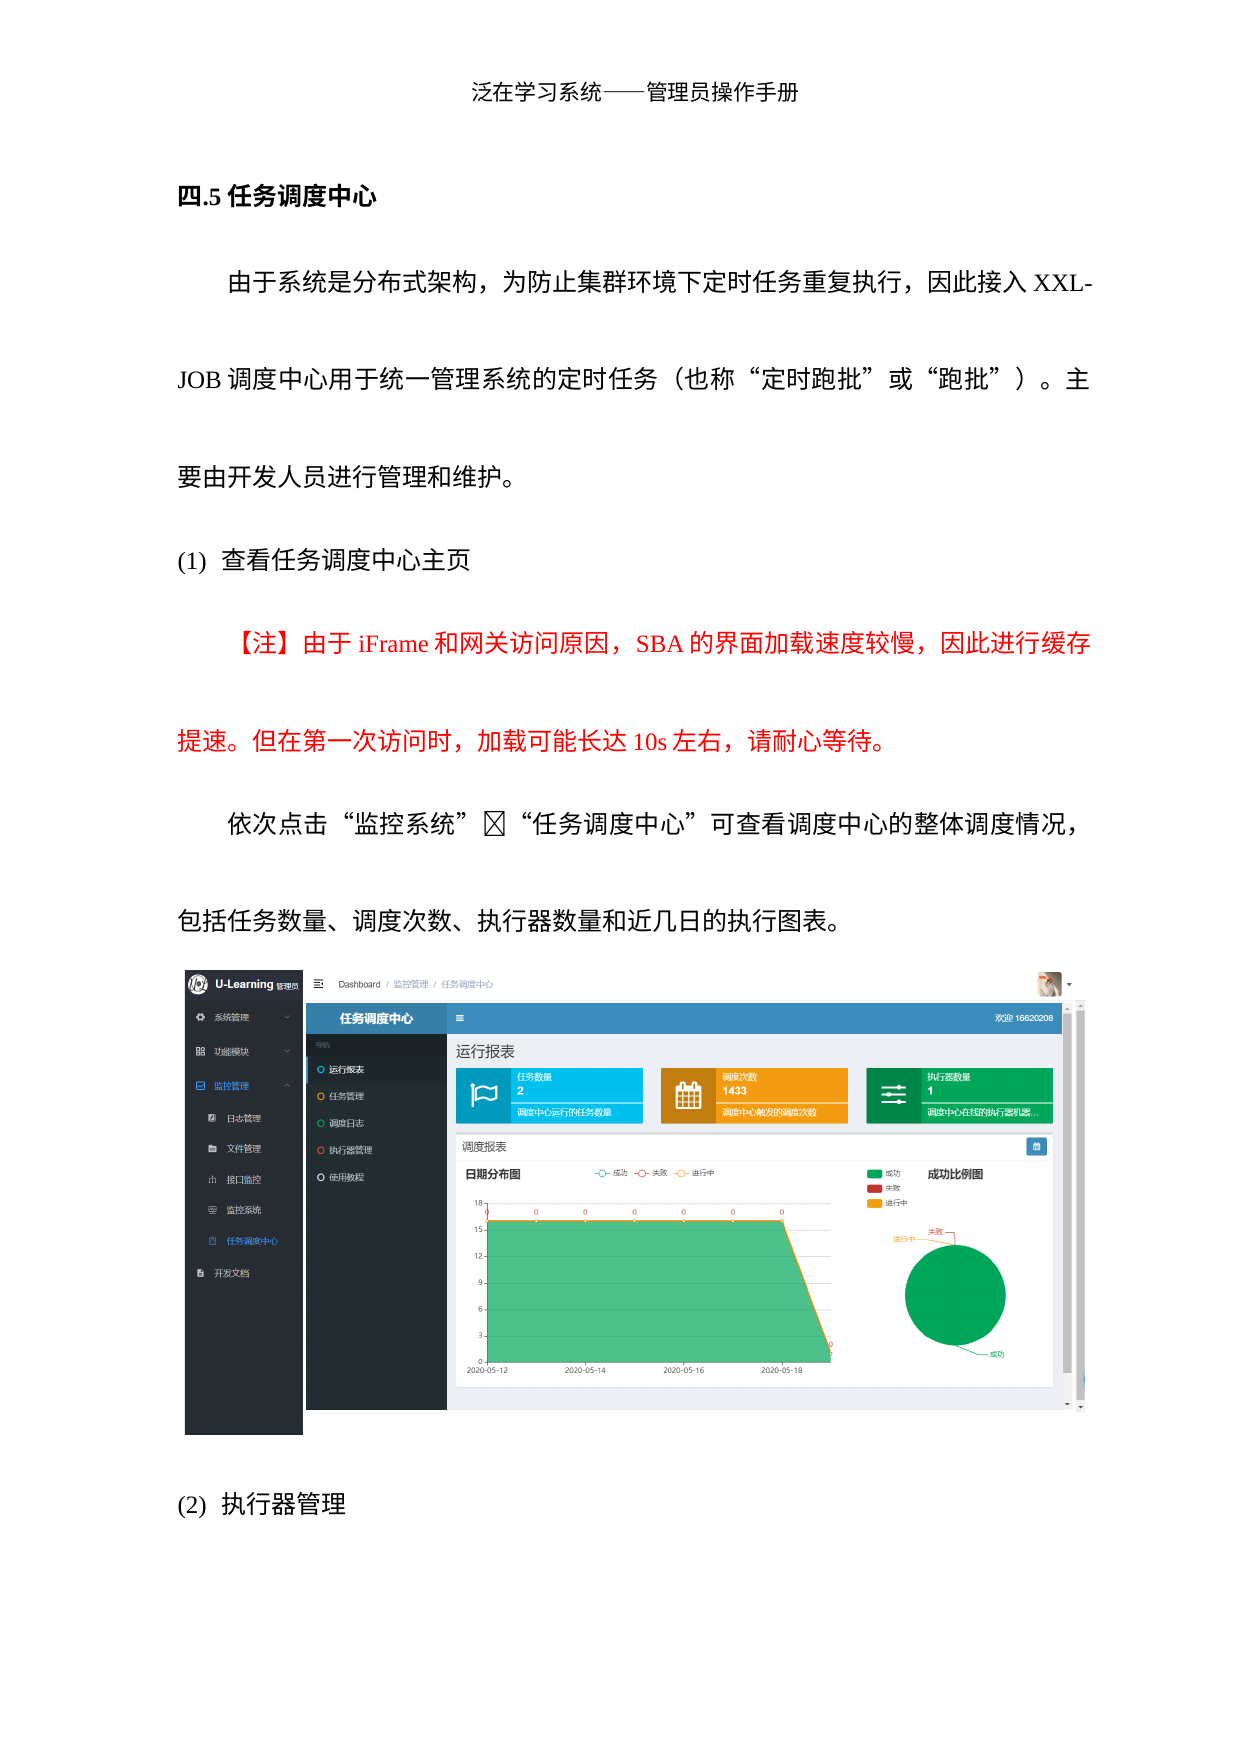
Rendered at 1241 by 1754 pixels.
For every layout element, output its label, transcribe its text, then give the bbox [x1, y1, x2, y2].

text 【注】由于iFrame和网关访问原因，SBA的界面加载速度较慢，因此进行缓存提速。但在第一次访问时，加载可能长达10s左右，请耐心等待。 [177, 609, 1092, 772]
text 由于系统是分布式架构，为防止集群环境下定时任务重复执行，因此接入XXL-JOB调度中心用于统一管理系统的定时任务（也称“定时跑批”或“跑批”）。主要由开发人员进行管理和维护。 [177, 248, 1092, 508]
text 依次点击“监控系统”“任务调度中心”可查看调度中心的整体调度情况，包括任务数量、调度次数、执行器数量和近几日的执行图表。 [177, 790, 1092, 952]
picture [184, 970, 1085, 1435]
list 查看任务调度中心主页 [177, 526, 1092, 591]
text 任务调度中心 [177, 162, 1092, 227]
list 执行器管理 [177, 1470, 1092, 1535]
